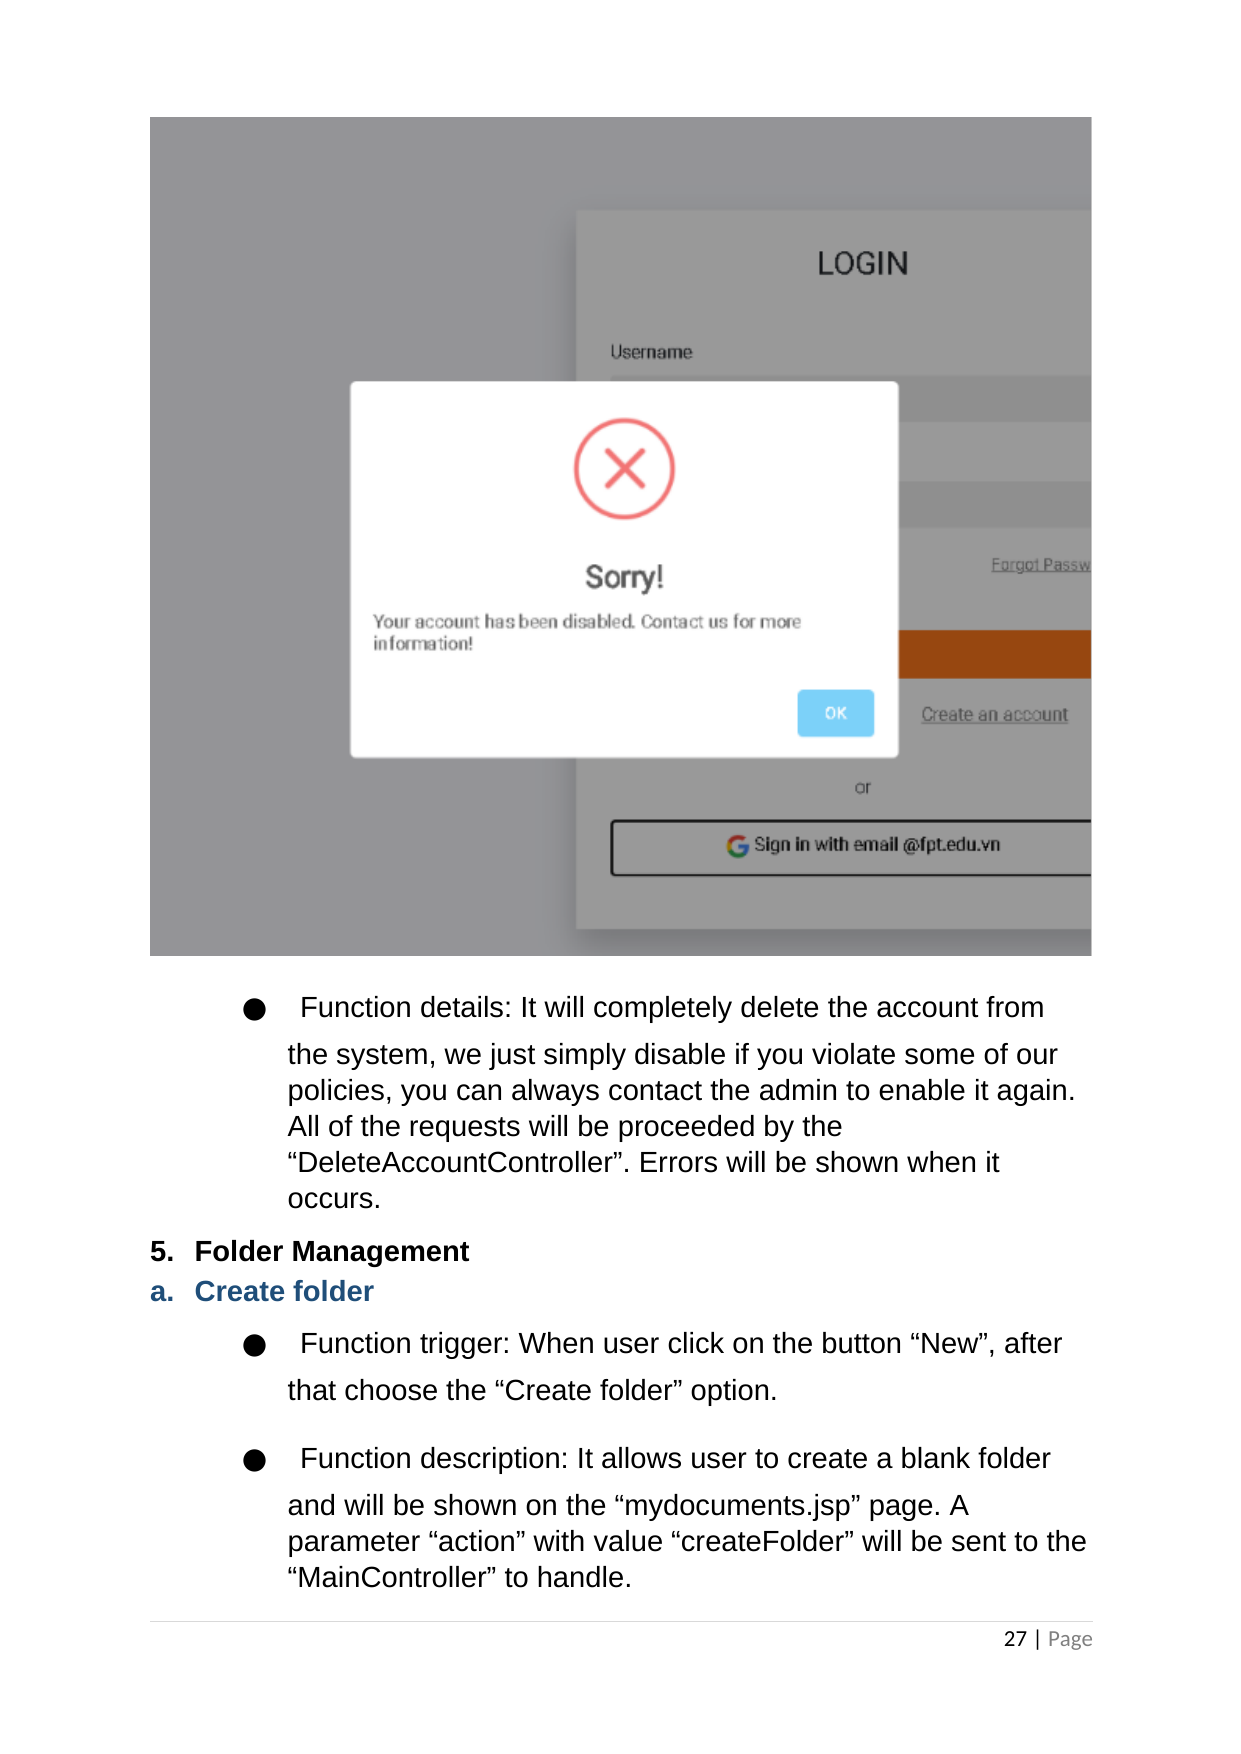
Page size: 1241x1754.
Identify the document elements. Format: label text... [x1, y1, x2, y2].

picture [150, 117, 1093, 956]
subtitle Create folder [150, 1274, 1093, 1308]
subtitle Folder Management [150, 1234, 1093, 1268]
list Function details: It will completely delete the account from the system, we just simply disable if you violate some of our policies, you can always contact the admin to enable it again. All of the requests will be proceeded by the “DeleteAccountController”. Errors will be shown when it occurs. [242, 974, 1093, 1215]
list Function description: It allows user to create a blank folder and will be shown on the “mydocuments.jsp” page. A parameter “action” with value “createFolder” will be sent to the “MainController” to handle. [242, 1426, 1093, 1594]
list Function trigger: When user click on the button “New”, after that choose the “Create folder” option. [242, 1311, 1093, 1406]
